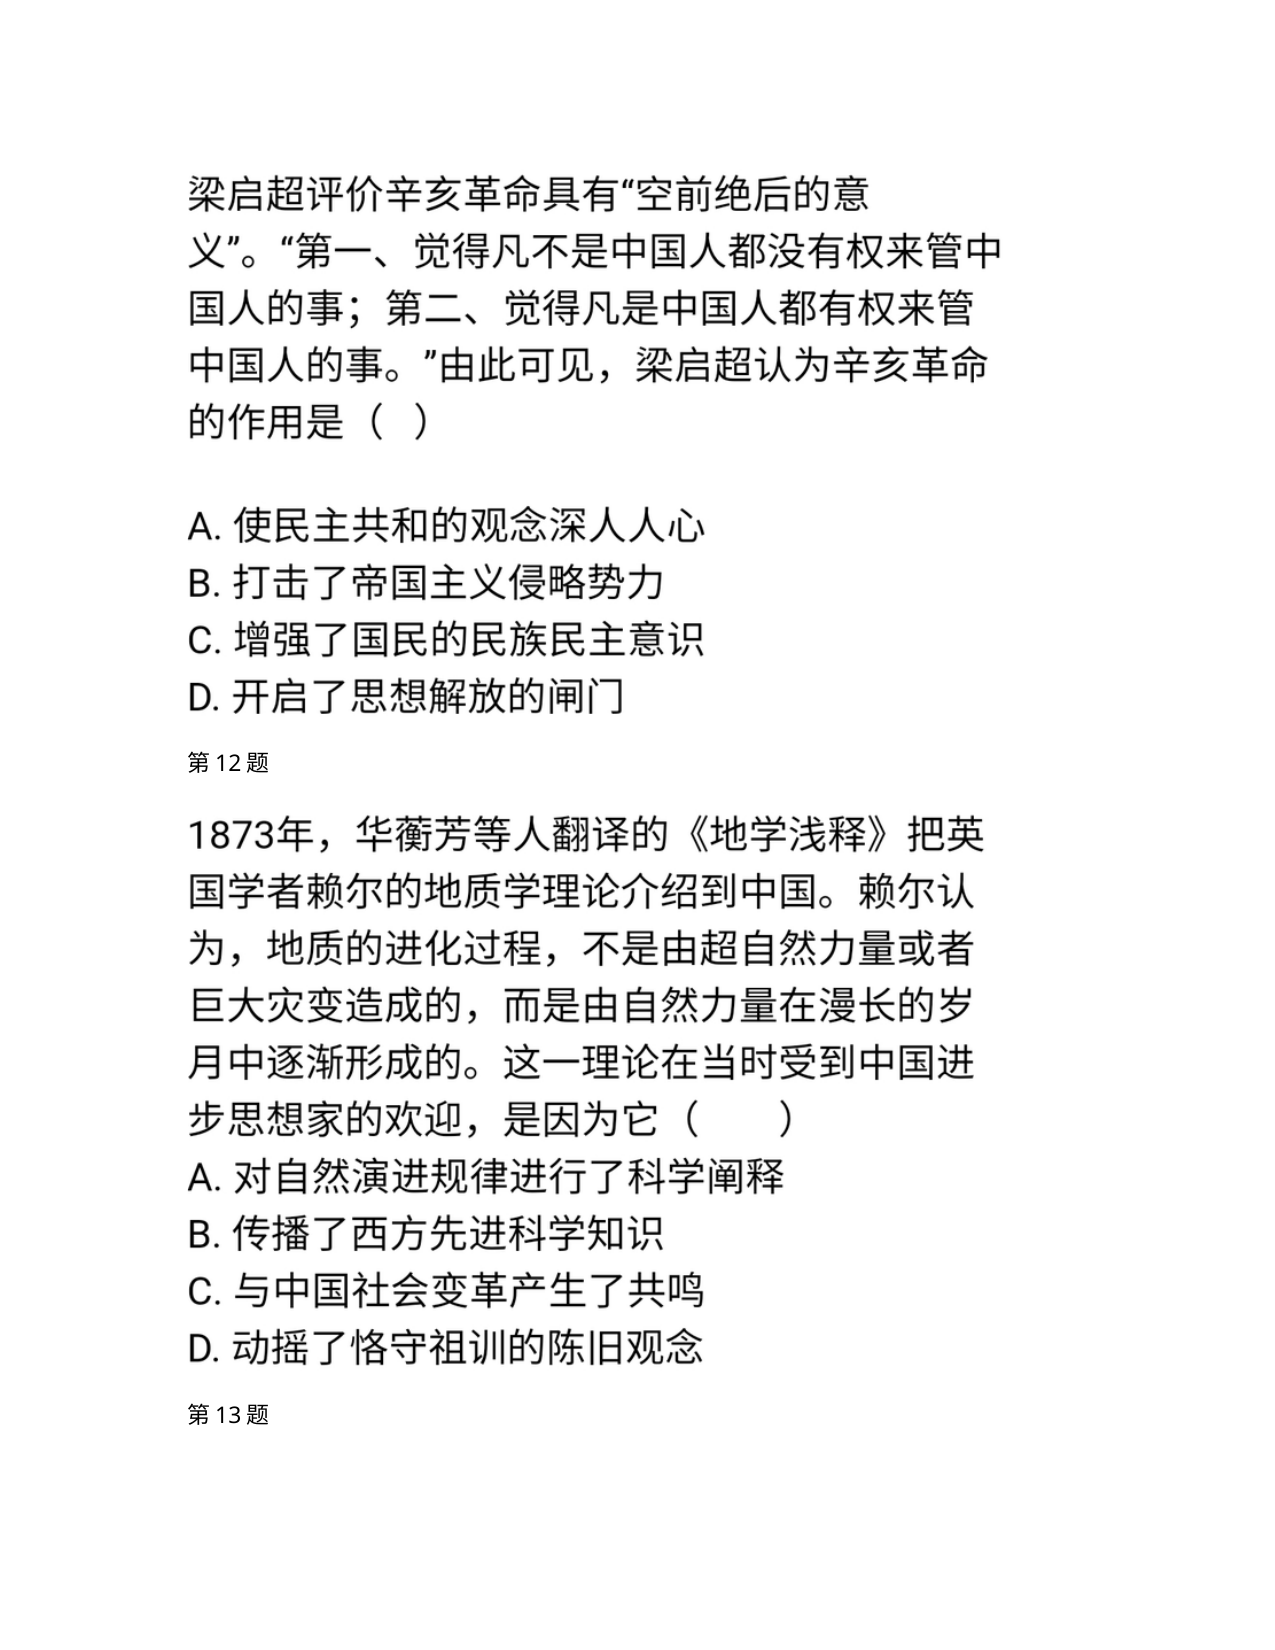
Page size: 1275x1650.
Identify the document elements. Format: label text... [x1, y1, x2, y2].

text 第13题 [187, 1399, 1087, 1430]
text 第12题 [187, 747, 1087, 778]
picture [187, 150, 1013, 722]
picture [187, 804, 1013, 1374]
